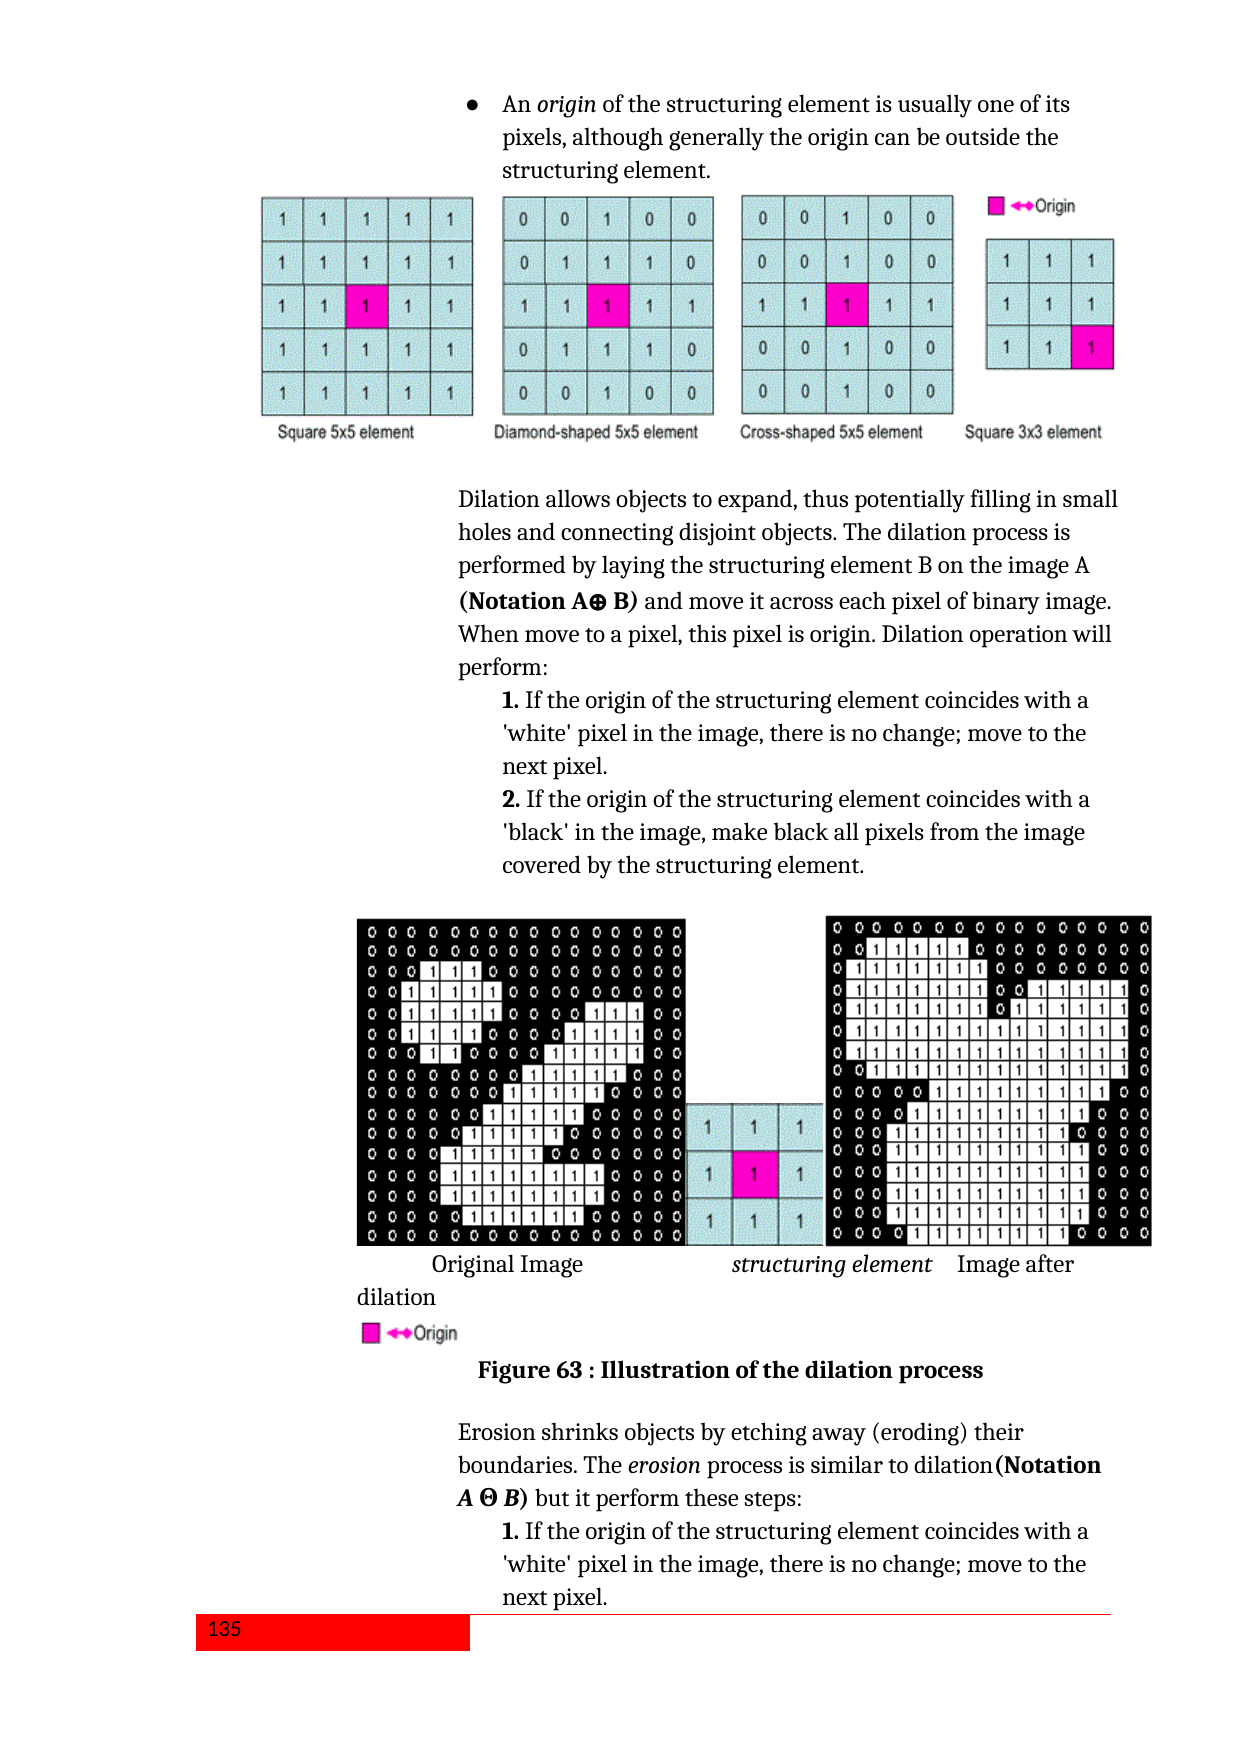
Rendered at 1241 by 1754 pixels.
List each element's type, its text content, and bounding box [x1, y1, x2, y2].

text 2. If the origin of the structuring element coincides with a 'black' in the image, make black all pixels from the image covered by the structuring element. [502, 785, 1122, 879]
picture [253, 188, 1123, 448]
text 1. If the origin of the structuring element coincides with a 'white' pixel in the image, there is no change; move to the next pixel. [502, 686, 1122, 780]
text Dilation allows objects to expand, thus potentially filling in small holes and connecting disjoint objects. The dilation process is performed by laying the structuring element B on the image A (Notation A⊕ B) and move it across each pixel of binary image. When move to a pixel, this pixel is origin. Dilation operation will perform: [458, 485, 1122, 681]
list Figure 63 : Illustration of the dilation process [340, 1356, 1122, 1385]
list An origin of the structuring element is usually one of its pixels, although generally the origin can be outside the structuring element. [464, 89, 1122, 184]
picture [356, 913, 1155, 1248]
text 1. If the origin of the structuring element coincides with a 'white' pixel in the image, there is no change; move to the next pixel. [502, 1517, 1122, 1612]
text Erosion shrinks objects by etching away (eroding) their boundaries. The erosion process is similar to dilation(Notation A Θ B) but it perform these steps: [458, 1418, 1122, 1512]
text Original Image structuring element Image after dilation [357, 1250, 1122, 1312]
picture [356, 1315, 462, 1352]
